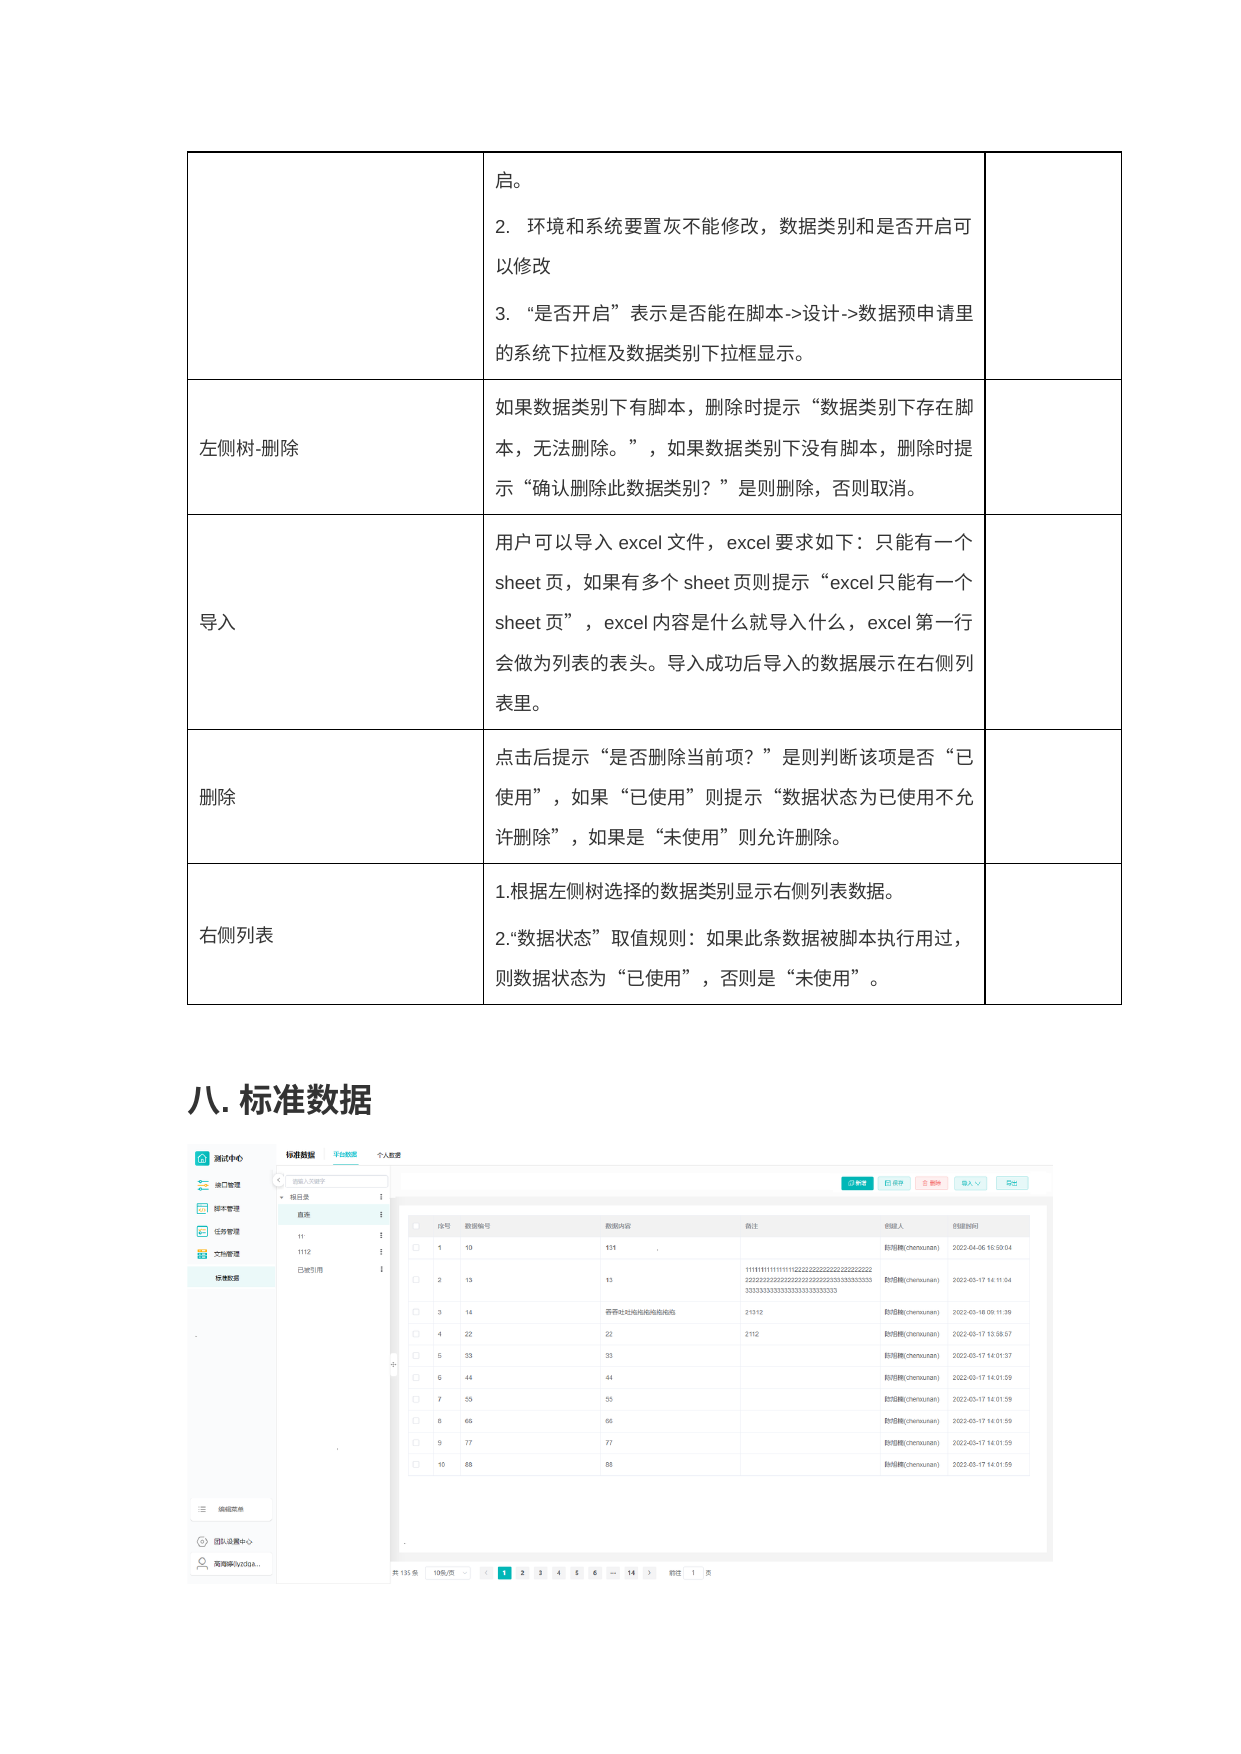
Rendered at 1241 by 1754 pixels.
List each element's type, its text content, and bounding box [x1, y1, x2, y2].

subtitle 八. 标准数据 [187, 1058, 1053, 1138]
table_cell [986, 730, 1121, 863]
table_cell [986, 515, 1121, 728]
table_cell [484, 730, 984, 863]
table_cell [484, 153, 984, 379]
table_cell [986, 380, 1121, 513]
picture [187, 1144, 1053, 1584]
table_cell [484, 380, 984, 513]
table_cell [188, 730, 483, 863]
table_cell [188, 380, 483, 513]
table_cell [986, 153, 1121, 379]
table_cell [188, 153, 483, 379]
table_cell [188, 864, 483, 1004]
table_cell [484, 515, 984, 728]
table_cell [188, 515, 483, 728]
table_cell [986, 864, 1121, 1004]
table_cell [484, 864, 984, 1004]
